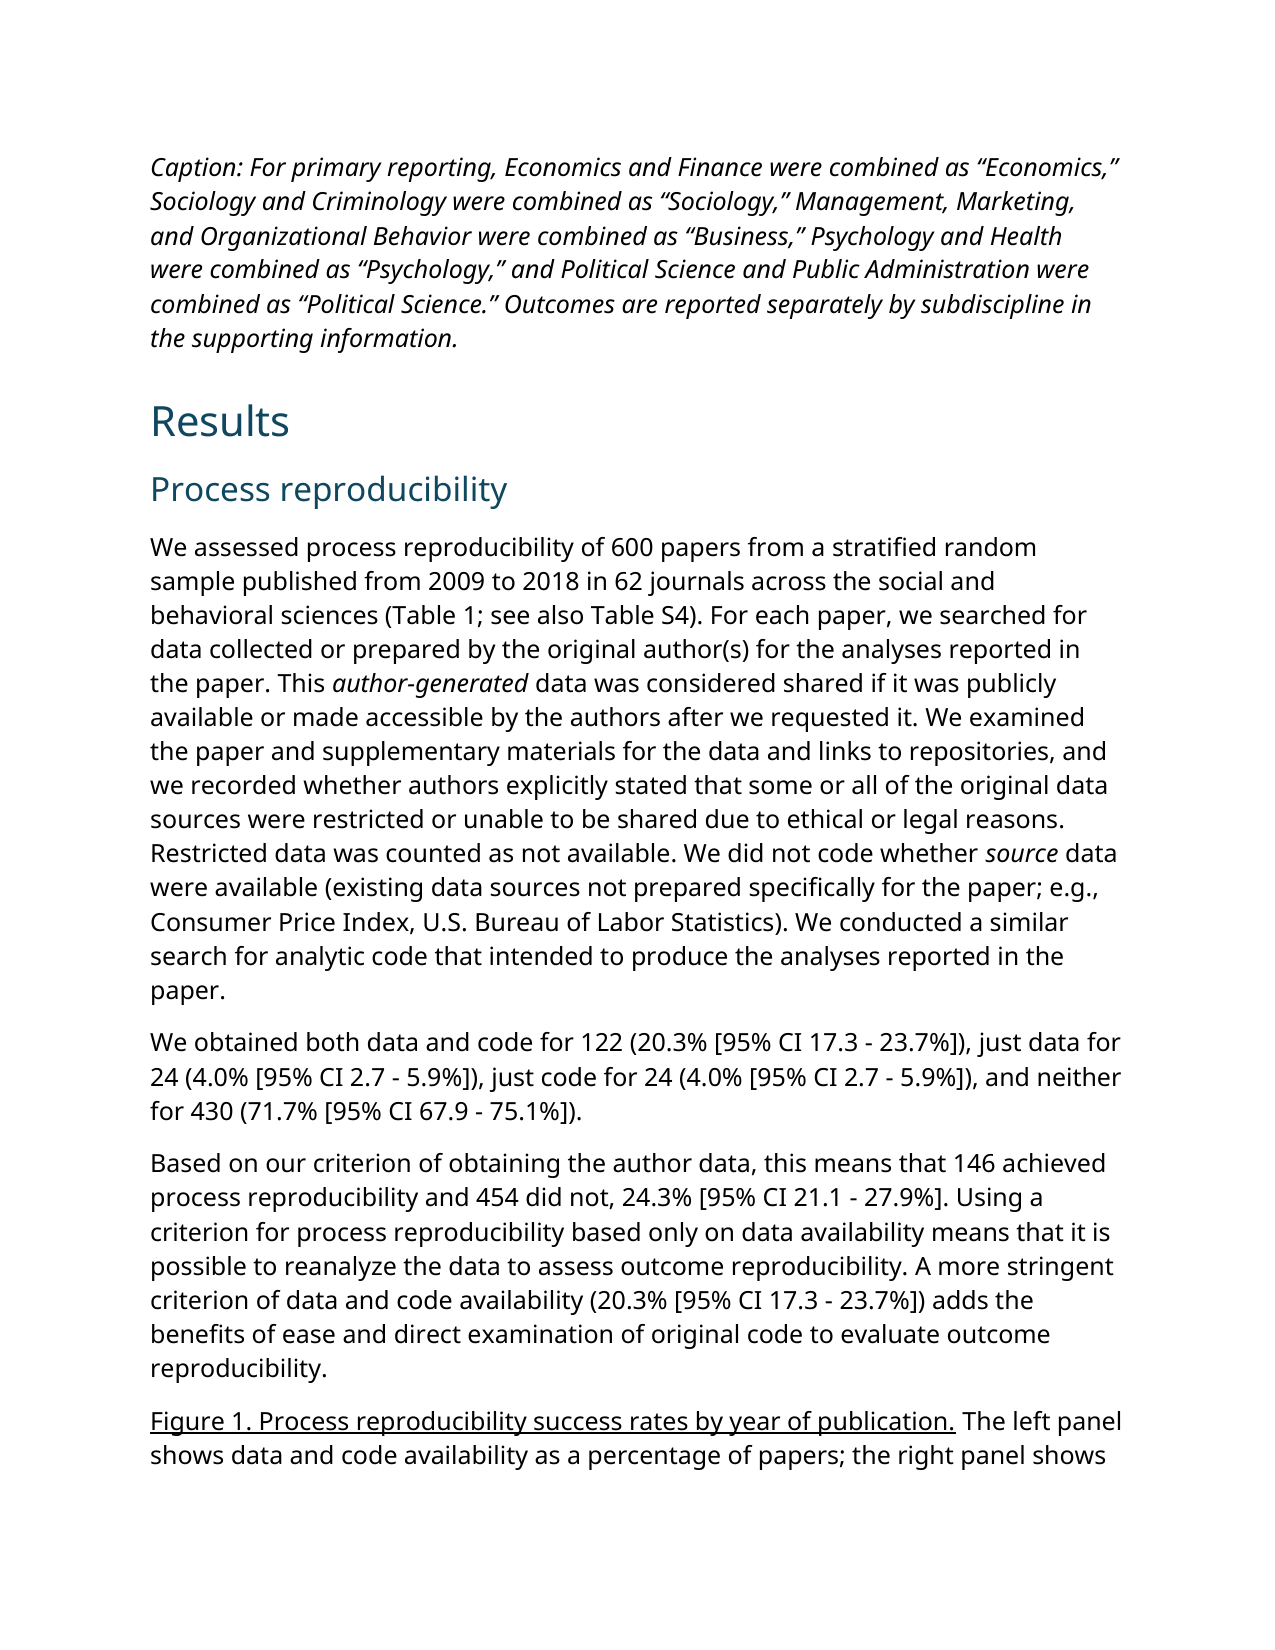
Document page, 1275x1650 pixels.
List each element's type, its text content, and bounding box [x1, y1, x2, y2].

text Based on our criterion of obtaining the author data, this means that 146 achieved process reproducibility and 454 did not, 24.3% [95% CI 21.1 - 27.9%]. Using a criterion for process reproducibility based only on data availability means that it is possible to reanalyze the data to assess outcome reproducibility. A more stringent criterion of data and code availability (20.3% [95% CI 17.3 - 23.7%]) adds the benefits of ease and direct examination of original code to evaluate outcome reproducibility. [150, 1146, 1125, 1384]
text We obtained both data and code for 122 (20.3% [95% CI 17.3 - 23.7%]), just data for 24 (4.0% [95% CI 2.7 - 5.9%]), just code for 24 (4.0% [95% CI 2.7 - 5.9%]), and neither for 430 (71.7% [95% CI 67.9 - 75.1%]). [150, 1025, 1125, 1127]
subtitle Process reproducibility [150, 465, 1125, 511]
text We assessed process reproducibility of 600 papers from a stratified random sample published from 2009 to 2018 in 62 journals across the social and behavioral sciences (Table 1; see also Table S4). For each paper, we searched for data collected or prepared by the original author(s) for the analyses reported in the paper. This author-generated data was considered shared if it was publicly available or made accessible by the authors after we requested it. We examined the paper and supplementary materials for the data and links to repositories, and we recorded whether authors explicitly stated that some or all of the original data sources were restricted or unable to be shared due to ethical or legal reasons. Restricted data was counted as not available. We did not code whether source data were available (existing data sources not prepared specifically for the paper; e.g., Consumer Price Index, U.S. Bureau of Labor Statistics). We conducted a similar search for analytic code that intended to produce the analyses reported in the paper. [150, 529, 1125, 1006]
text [150, 1403, 1125, 1471]
text Caption: For primary reporting, Economics and Finance were combined as “Economics,” Sociology and Criminology were combined as “Sociology,” Management, Marketing, and Organizational Behavior were combined as “Business,” Psychology and Health were combined as “Psychology,” and Political Science and Public Administration were combined as “Political Science.” Outcomes are reported separately by subdiscipline in the supporting information. [150, 150, 1125, 354]
subtitle Results [150, 392, 1125, 449]
